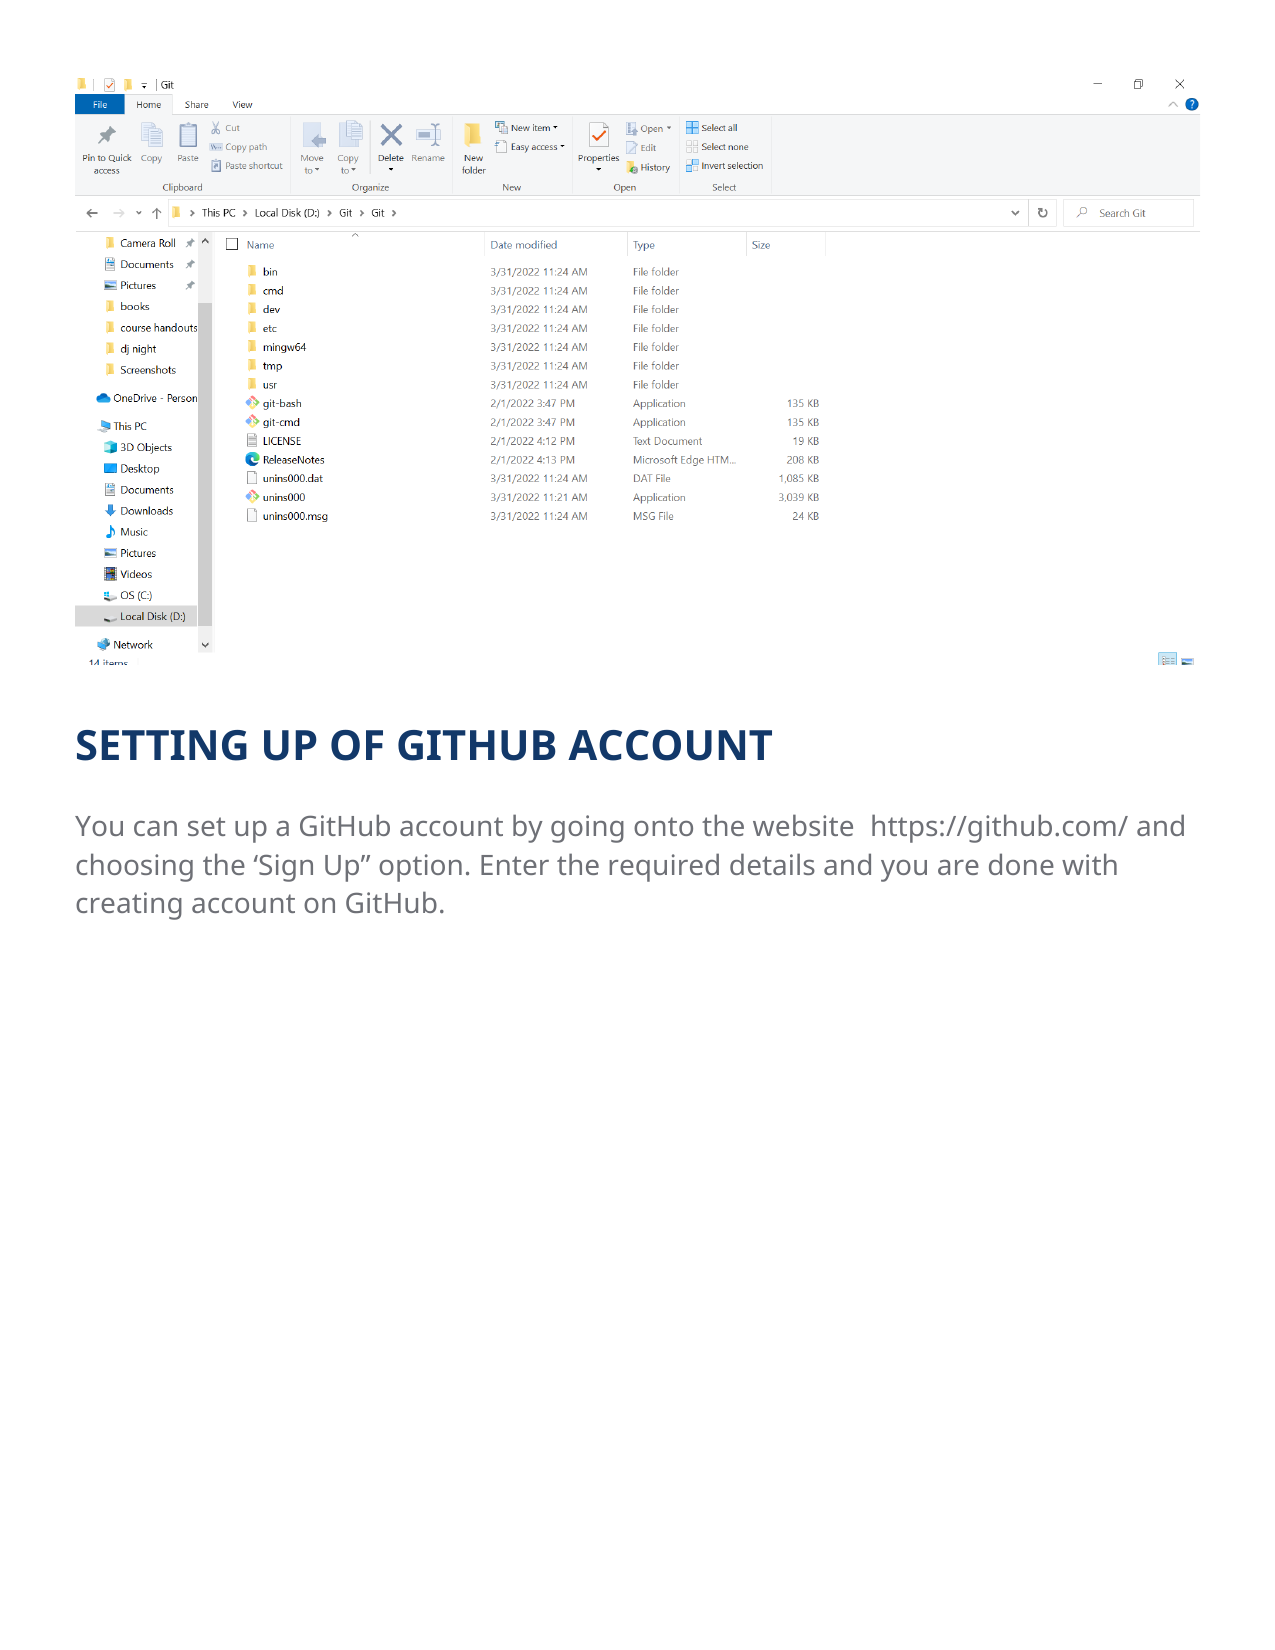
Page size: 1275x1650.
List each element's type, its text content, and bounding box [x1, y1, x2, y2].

picture [75, 75, 1200, 665]
text You can set up a GitHub account by going onto the website https://github.com/ and choosing the ‘Sign Up” option. Enter the required details and you are done with creating account on GitHub. [75, 806, 1200, 921]
subtitle SETTING UP OF GITHUB ACCOUNT [75, 716, 1200, 772]
